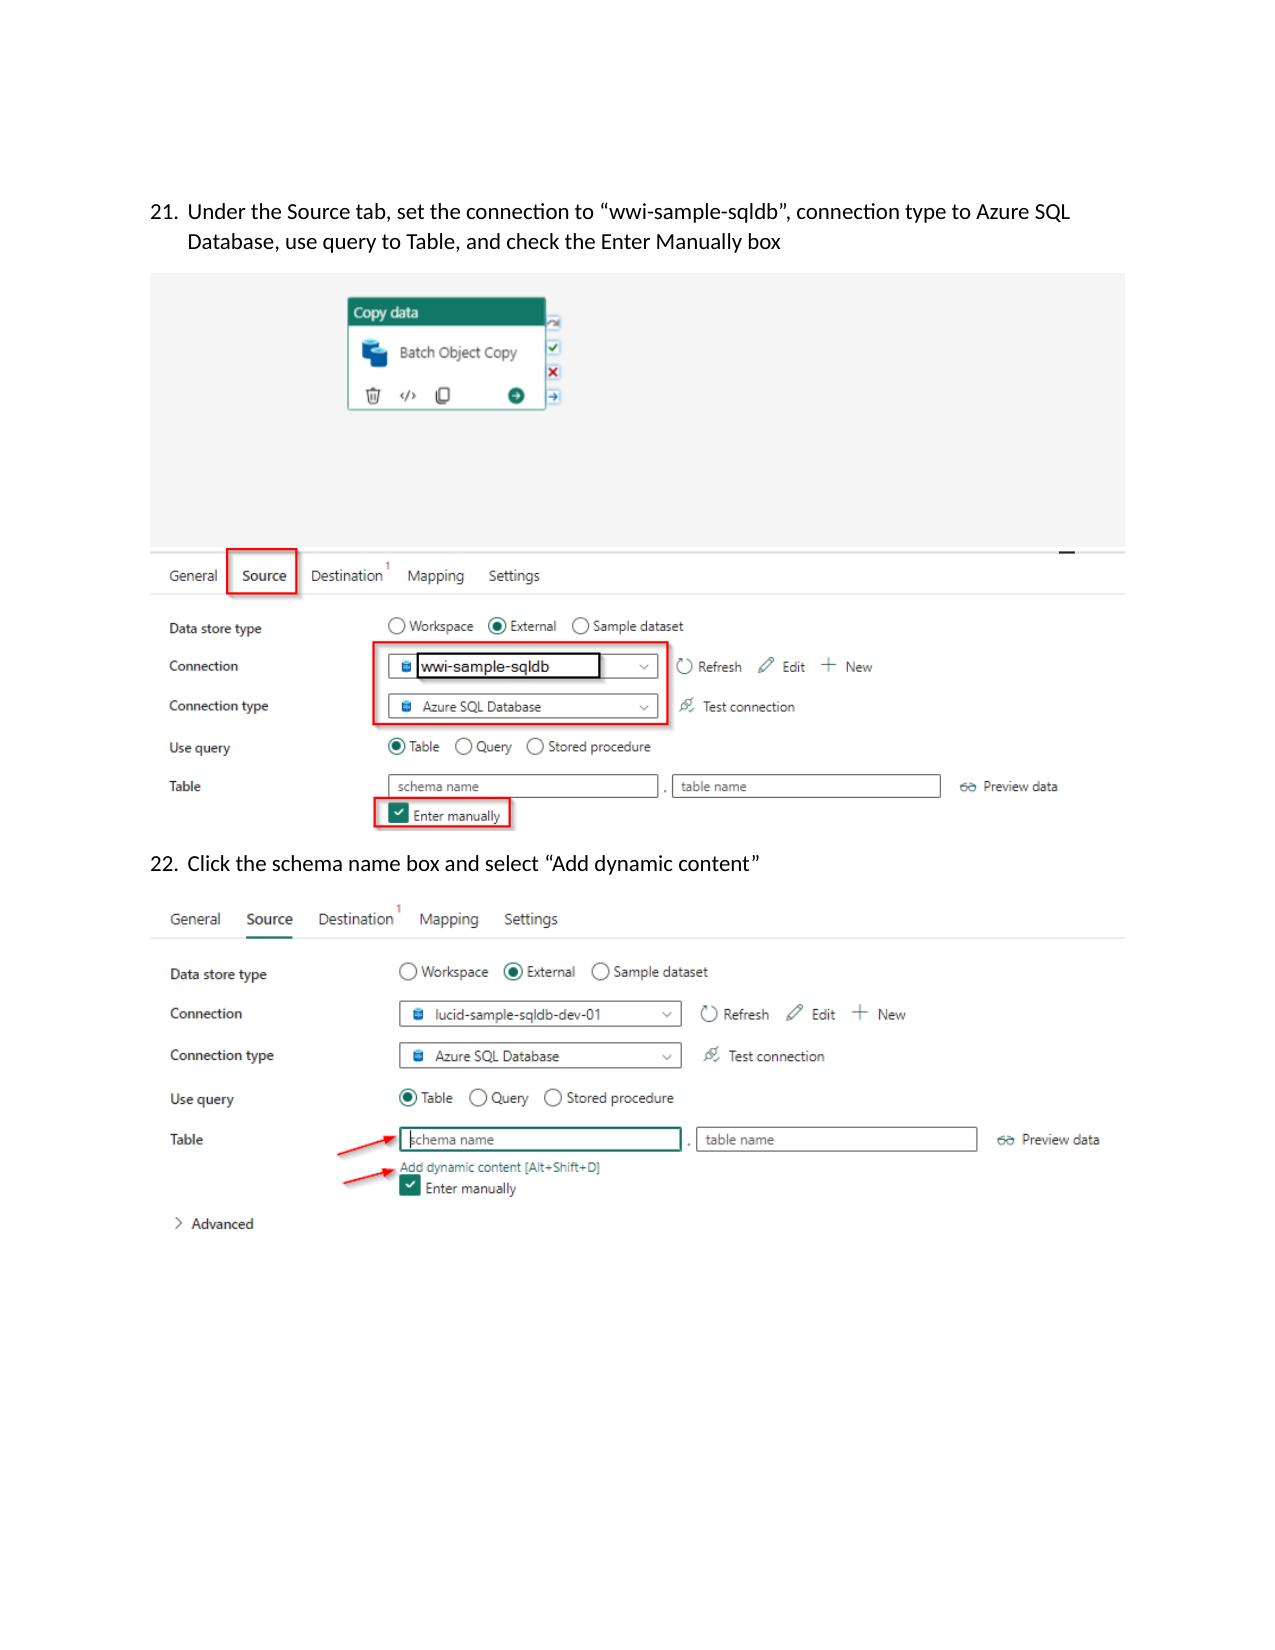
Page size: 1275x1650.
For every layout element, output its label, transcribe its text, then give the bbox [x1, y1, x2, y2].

picture [150, 273, 1125, 831]
list Click the schema name box and select “Add dynamic content” [150, 849, 1125, 877]
picture [150, 896, 1125, 1241]
list Under the Source tab, set the connection to “wwi-sample-sqldb”, connection type to Azure SQL Database, use query to Table, and check the Enter Manually box [150, 197, 1125, 255]
